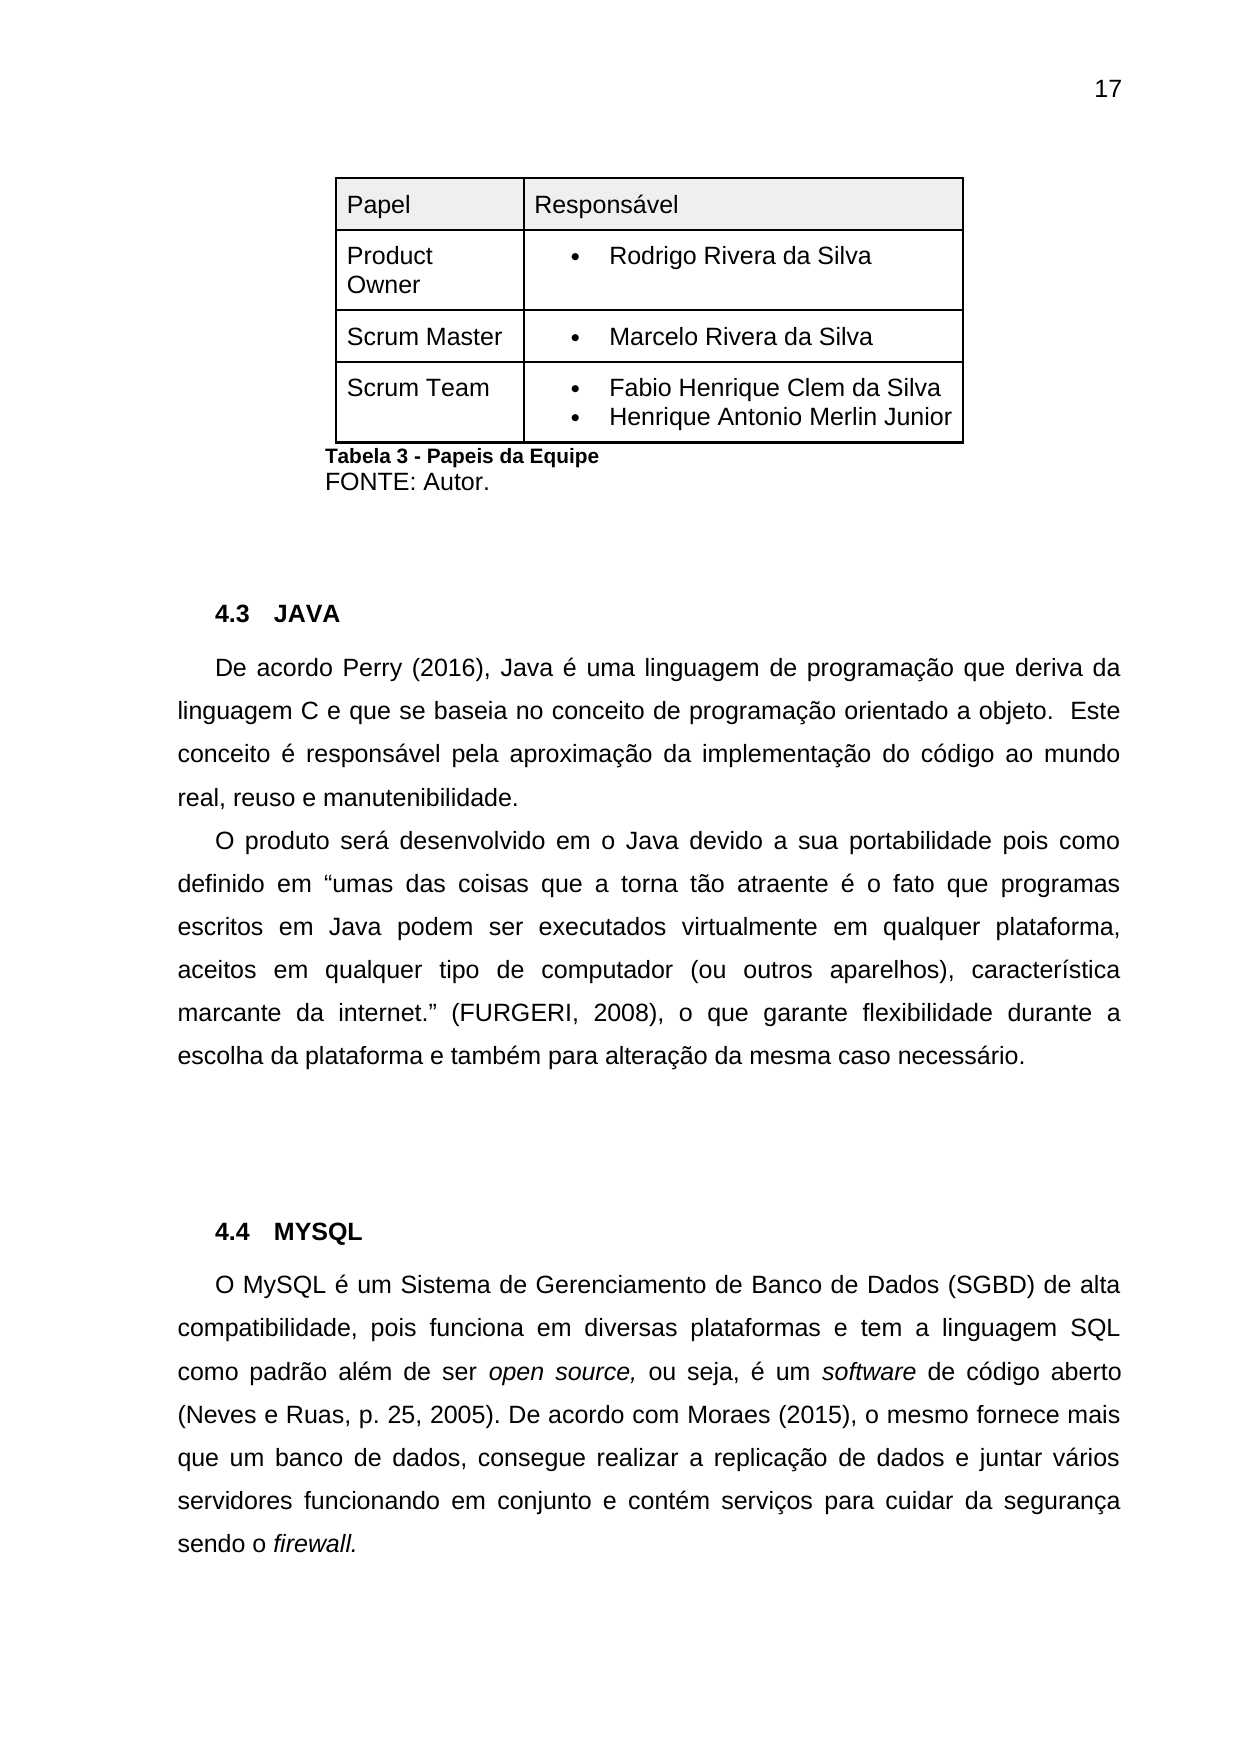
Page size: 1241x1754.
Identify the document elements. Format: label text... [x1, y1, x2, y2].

text O MySQL é um Sistema de Gerenciamento de Banco de Dados (SGBD) de alta compatibilidade, pois funciona em diversas plataformas e tem a linguagem SQL como padrão além de ser open source, ou seja, é um software de código aberto (Neves e Ruas, p. 25, 2005). De acordo com Moraes (2015), o mesmo fornece mais que um banco de dados, consegue realizar a replicação de dados e juntar vários servidores funcionando em conjunto e contém serviços para cuidar da segurança sendo o firewall. [177, 1270, 1122, 1558]
table_cell Product Owner [337, 231, 523, 309]
table_cell Scrum Team [337, 363, 523, 441]
subtitle MYSQL [215, 1217, 1122, 1245]
table_header Responsável [525, 179, 962, 229]
table_cell Fabio Henrique Clem da Silva Henrique Antonio Merlin Junior [525, 363, 962, 441]
text O produto será desenvolvido em o Java devido a sua portabilidade pois como definido em “umas das coisas que a torna tão atraente é o fato que programas escritos em Java podem ser executados virtualmente em qualquer plataforma, aceitos em qualquer tipo de computador (ou outros aparelhos), característica marcante da internet.” (FURGERI, 2008), o que garante flexibilidade durante a escolha da plataforma e também para alteração da mesma caso necessário. [177, 826, 1122, 1070]
table_cell Marcelo Rivera da Silva [525, 311, 962, 361]
table_header Papel [337, 179, 523, 229]
table_cell Rodrigo Rivera da Silva [525, 231, 962, 309]
text FONTE: Autor. [325, 467, 1122, 496]
text Tabela - Papeis da Equipe [325, 443, 1122, 467]
subtitle JAVA [215, 599, 1122, 628]
table_cell Scrum Master [337, 311, 523, 361]
text De acordo Perry (2016), Java é uma linguagem de programação que deriva da linguagem C e que se baseia no conceito de programação orientado a objeto. Este conceito é responsável pela aproximação da implementação do código ao mundo real, reuso e manutenibilidade. [177, 653, 1122, 811]
